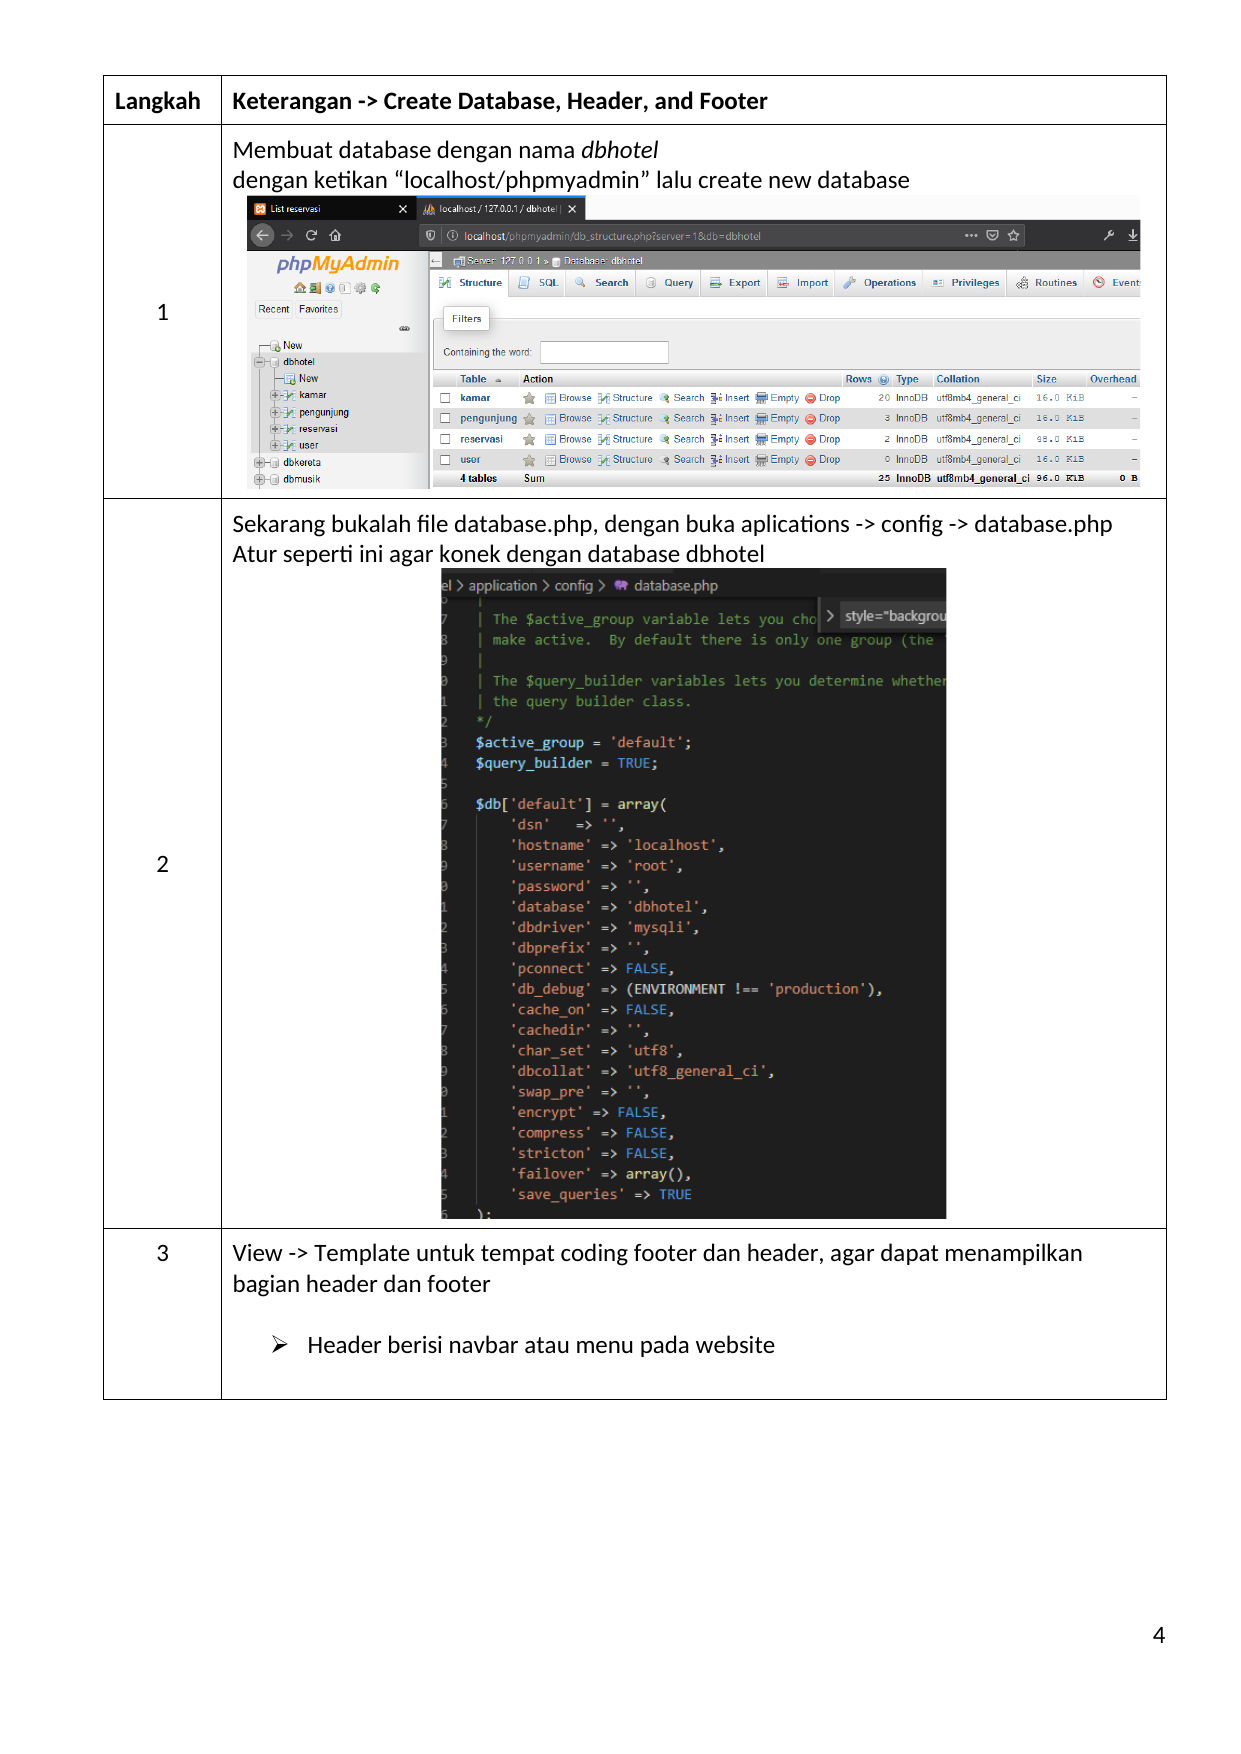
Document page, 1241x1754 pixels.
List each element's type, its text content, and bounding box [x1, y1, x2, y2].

picture [441, 568, 947, 1219]
table_header Langkah [104, 76, 221, 124]
table_cell 1 [104, 125, 221, 498]
table_cell Membuat database dengan nama dbhotel dengan ketikan “localhost/phpmyadmin” lalu create new database [222, 125, 1166, 498]
picture [247, 195, 1141, 489]
table_header Keterangan -> Create Database, Header, and Footer [222, 76, 1166, 124]
table_cell Sekarang bukalah file database.php, dengan buka aplications -> config -> database.php Atur seperti ini agar konek dengan database dbhotel [222, 499, 1166, 1227]
table_cell 3 [104, 1229, 221, 1399]
table_cell 2 [104, 499, 221, 1227]
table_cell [222, 1229, 1166, 1399]
